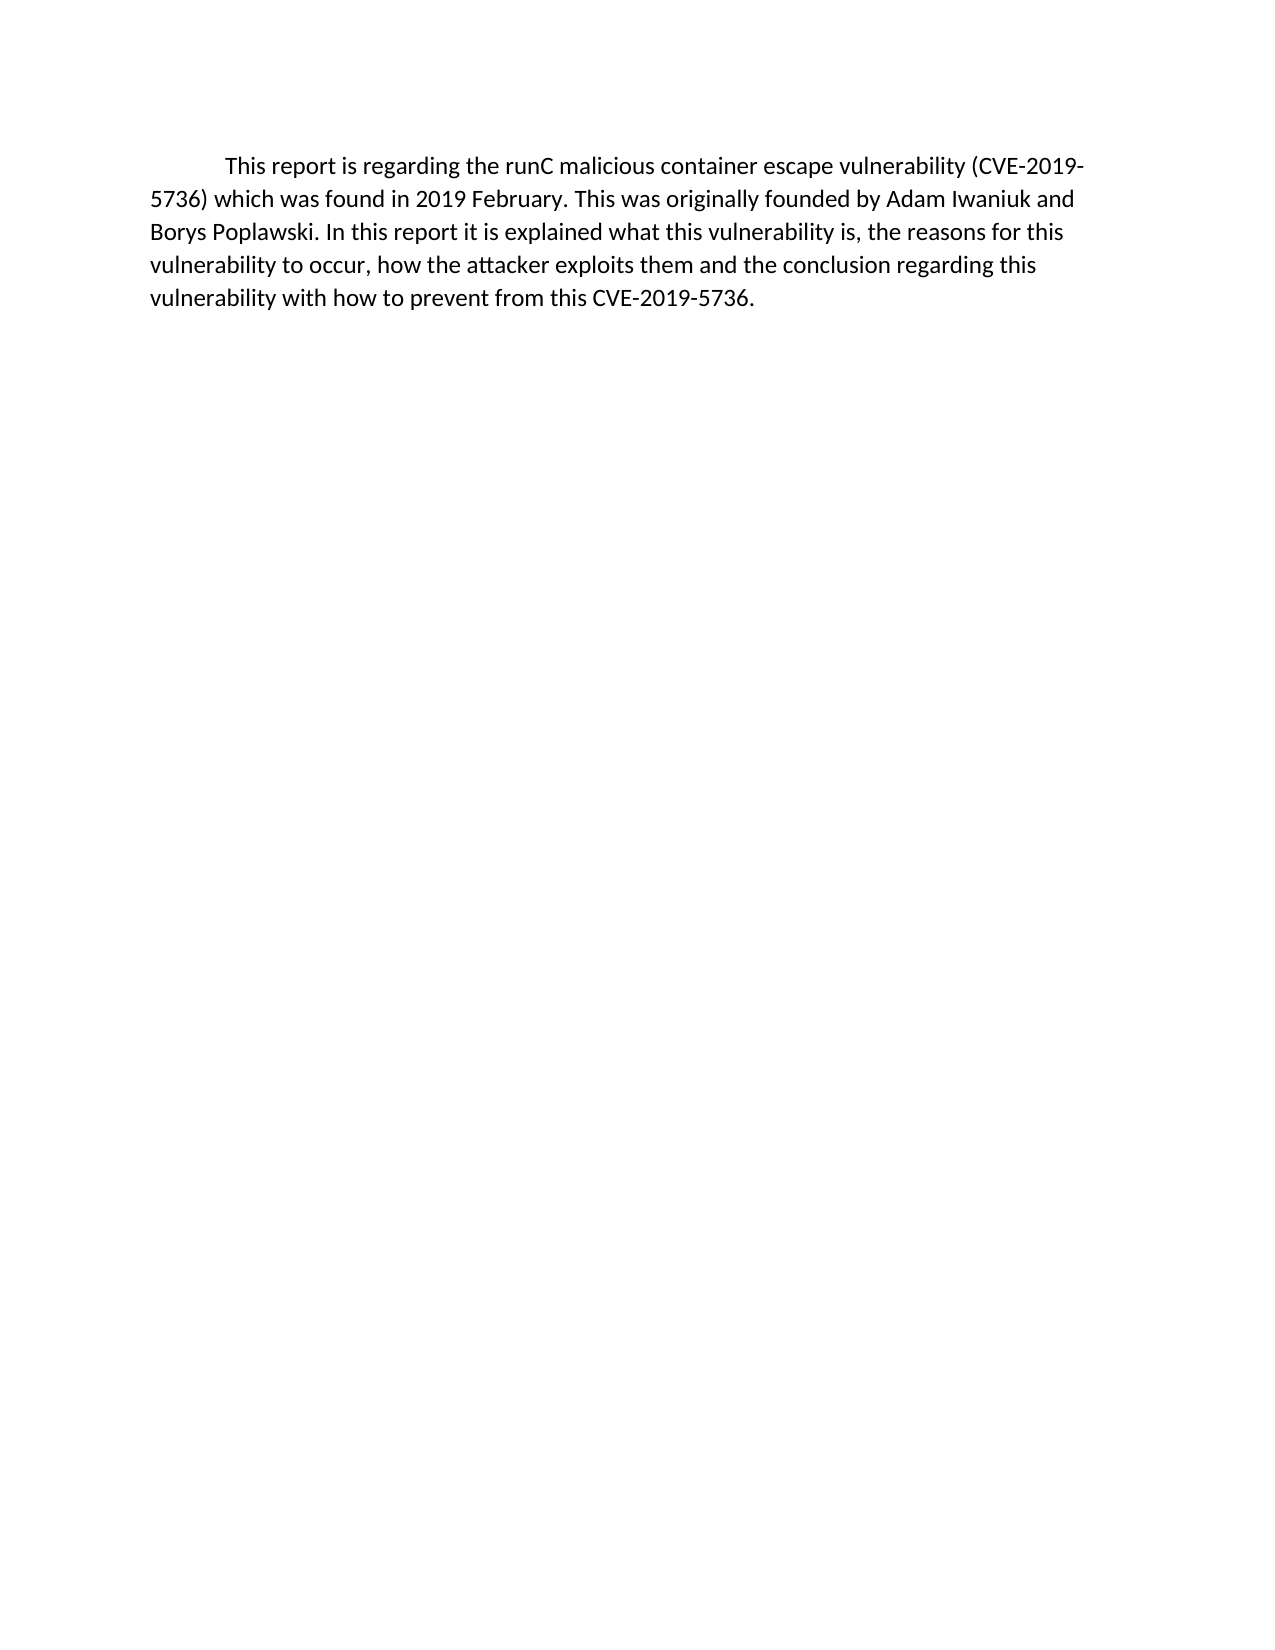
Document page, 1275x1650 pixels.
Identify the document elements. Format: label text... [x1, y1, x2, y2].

text This report is regarding the runC malicious container escape vulnerability (CVE-2019-5736) which was found in 2019 February. This was originally founded by Adam Iwaniuk and Borys Poplawski. In this report it is explained what this vulnerability is, the reasons for this vulnerability to occur, how the attacker exploits them and the conclusion regarding this vulnerability with how to prevent from this CVE-2019-5736. [150, 150, 1125, 312]
